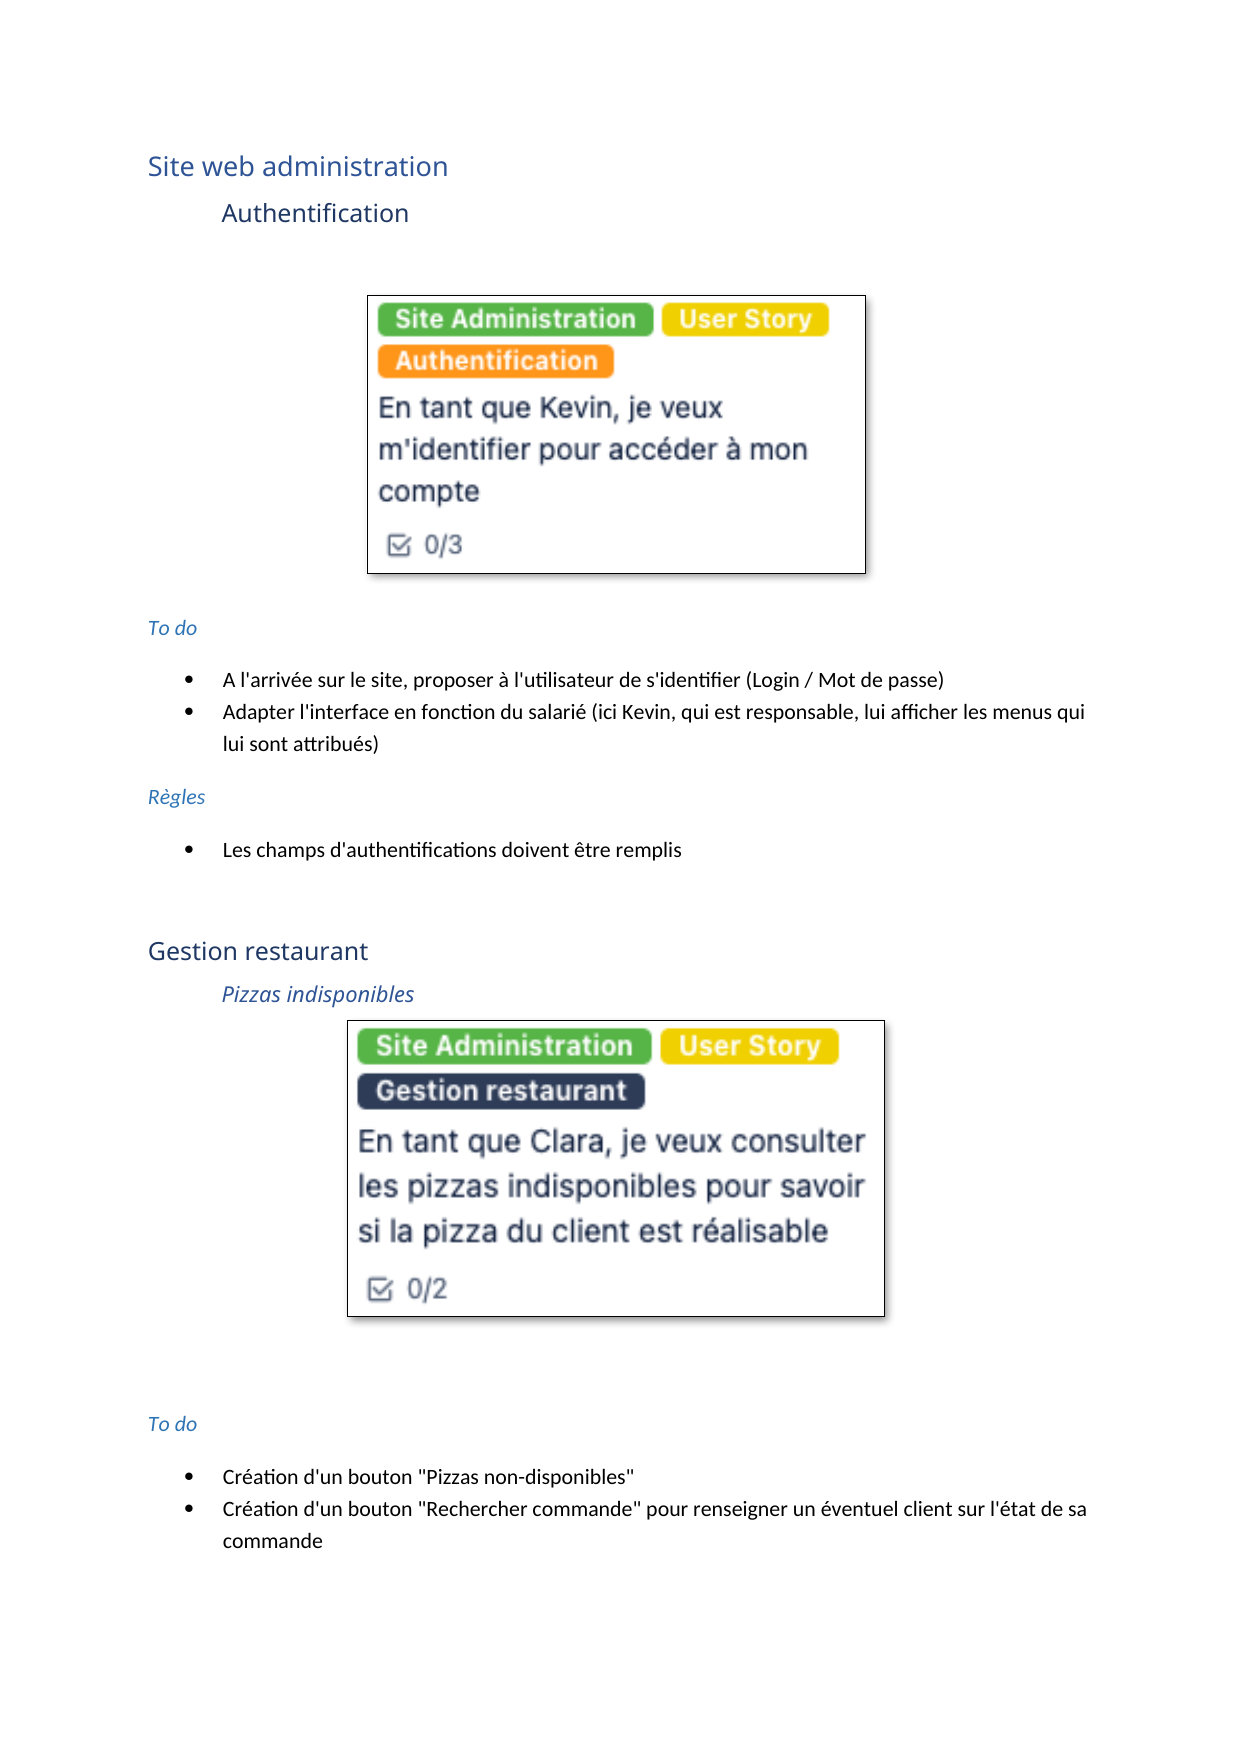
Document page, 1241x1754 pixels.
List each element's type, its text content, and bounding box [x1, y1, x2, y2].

list A l'arrivée sur le site, proposer à l'utilisateur de s'identifier (Login / Mot de passe) [185, 667, 1093, 693]
subtitle Site web administration [148, 148, 1093, 184]
text Règles [148, 783, 1093, 810]
picture [368, 296, 865, 573]
subtitle Pizzas indisponibles [148, 979, 1093, 1009]
subtitle Authentification [148, 196, 1093, 230]
list Création d'un bouton "Rechercher commande" pour renseigner un éventuel client sur l'état de sa commande [185, 1495, 1093, 1554]
list Les champs d'authentifications doivent être remplis [185, 836, 1093, 863]
subtitle Gestion restaurant [148, 934, 1093, 968]
text To do [148, 1411, 1093, 1437]
list Adapter l'interface en fonction du salarié (ici Kevin, qui est responsable, lui afficher les menus qui lui sont attribués) [185, 698, 1093, 757]
list Création d'un bouton "Pizzas non-disponibles" [185, 1463, 1093, 1490]
text To do [148, 614, 1093, 640]
picture [348, 1021, 884, 1316]
